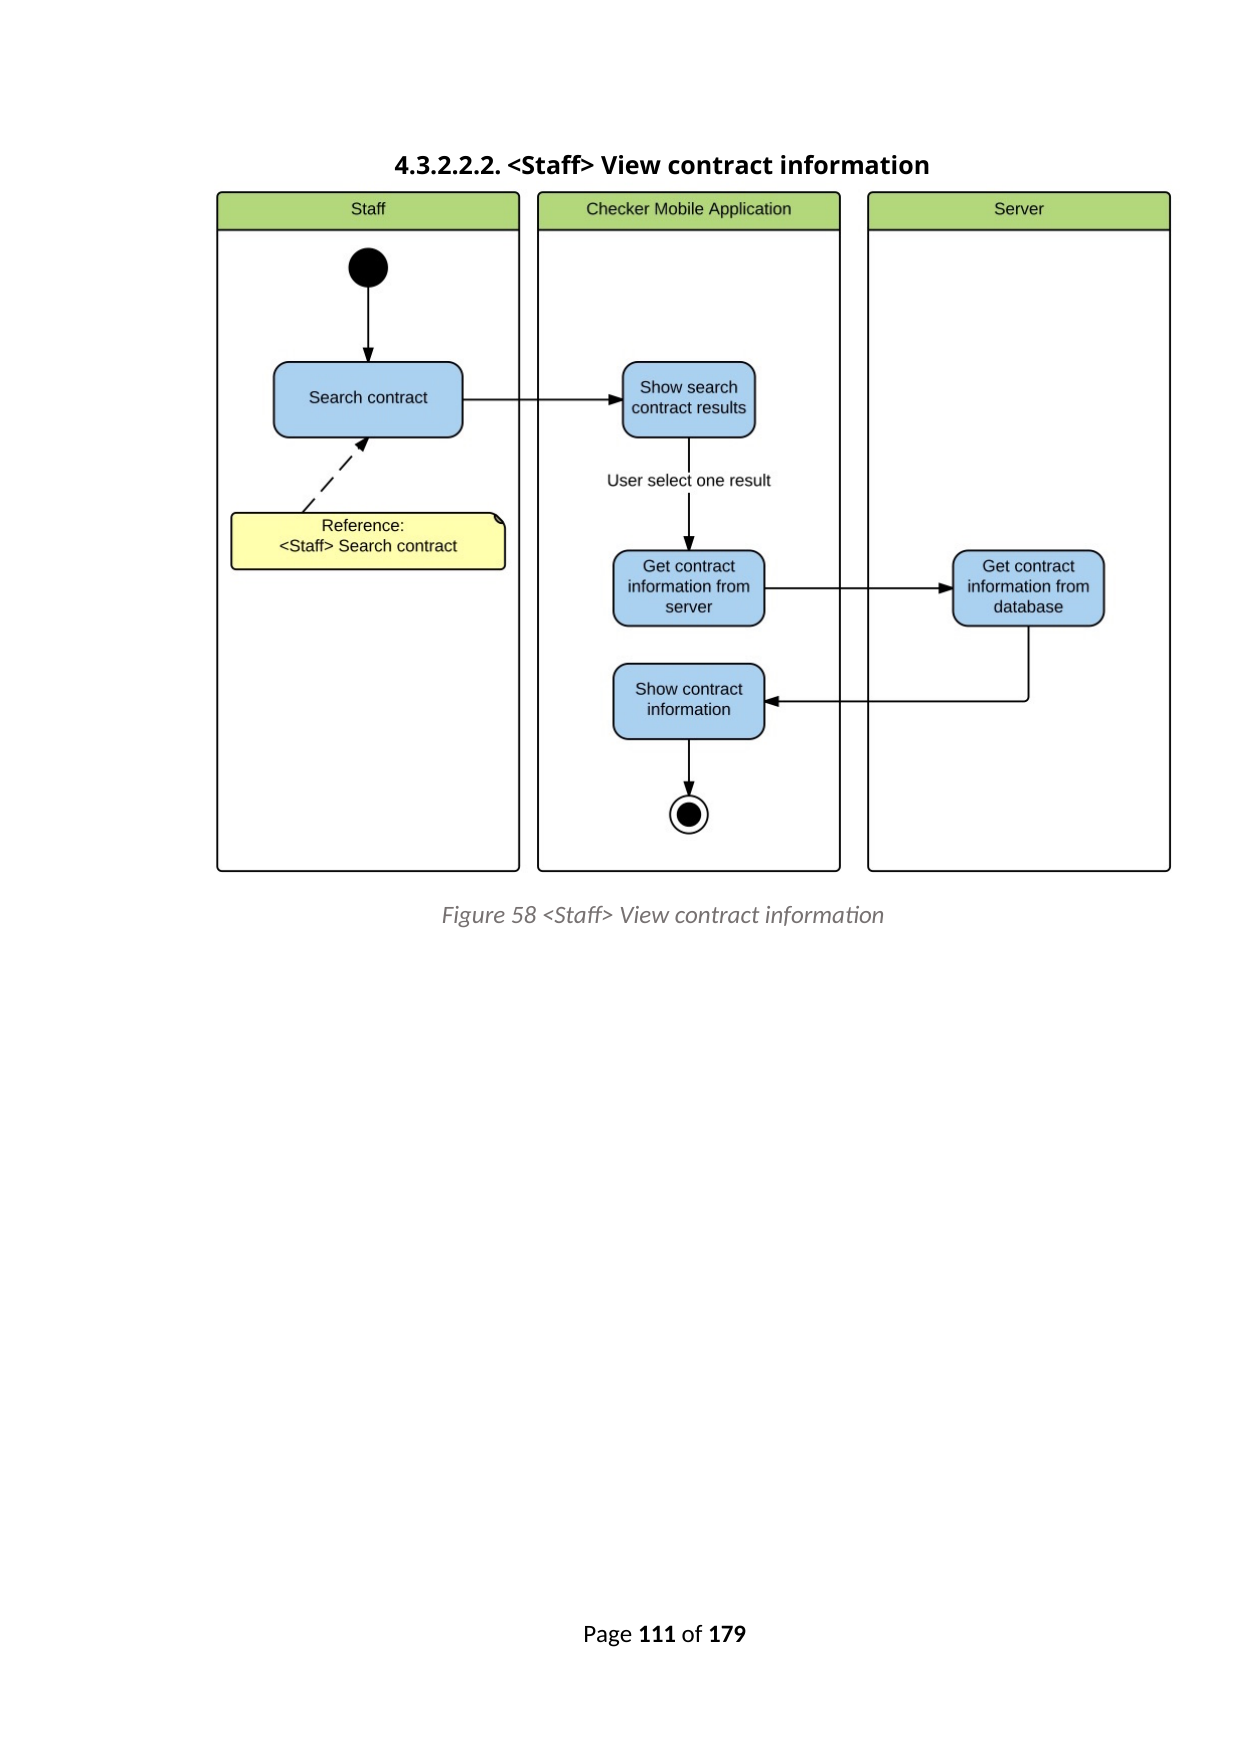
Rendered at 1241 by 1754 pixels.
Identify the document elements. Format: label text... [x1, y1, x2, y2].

picture [206, 181, 1182, 880]
subtitle <Staff> View contract information [394, 148, 1122, 181]
text Figure 58 <Staff> View contract information [207, 899, 1122, 929]
